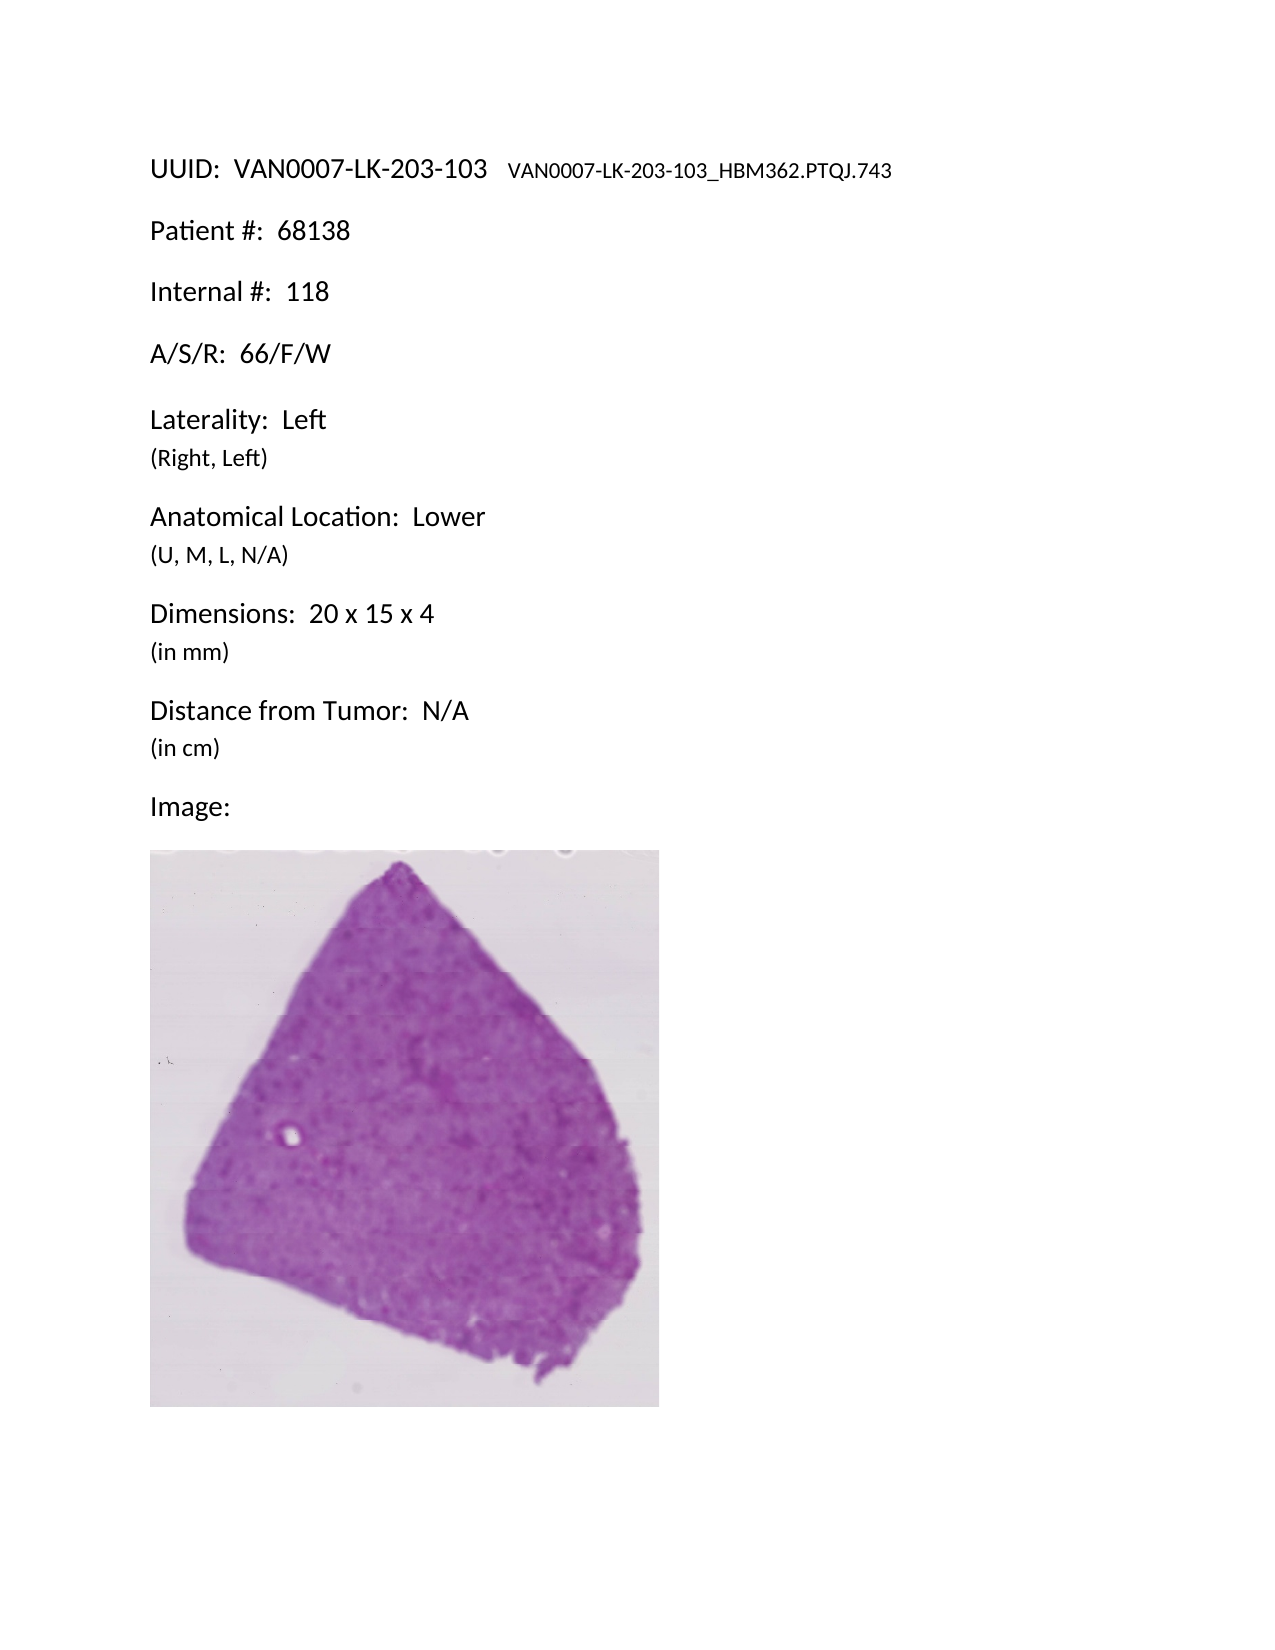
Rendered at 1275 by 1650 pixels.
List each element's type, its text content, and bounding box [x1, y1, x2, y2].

text Dimensions: 20 x 15 x 4 [150, 595, 1125, 630]
text Image: [150, 788, 1125, 824]
text Laterality: Left [150, 401, 1125, 437]
text (U, M, L, N/A) [150, 539, 1125, 569]
picture [150, 850, 660, 1407]
text (in cm) [150, 732, 1125, 763]
text Anatomical Location: Lower [150, 498, 1125, 534]
text Distance from Tumor: N/A [150, 692, 1125, 727]
text Internal #: 118 [150, 273, 1125, 309]
text UUID: VAN0007-LK-203-103 VAN0007-LK-203-103_HBM362.PTQJ.743 [150, 150, 1125, 186]
text (Right, Left) [150, 442, 1125, 473]
text A/S/R: 66/F/W [150, 335, 1125, 371]
text Patient #: 68138 [150, 212, 1125, 247]
text (in mm) [150, 636, 1125, 666]
